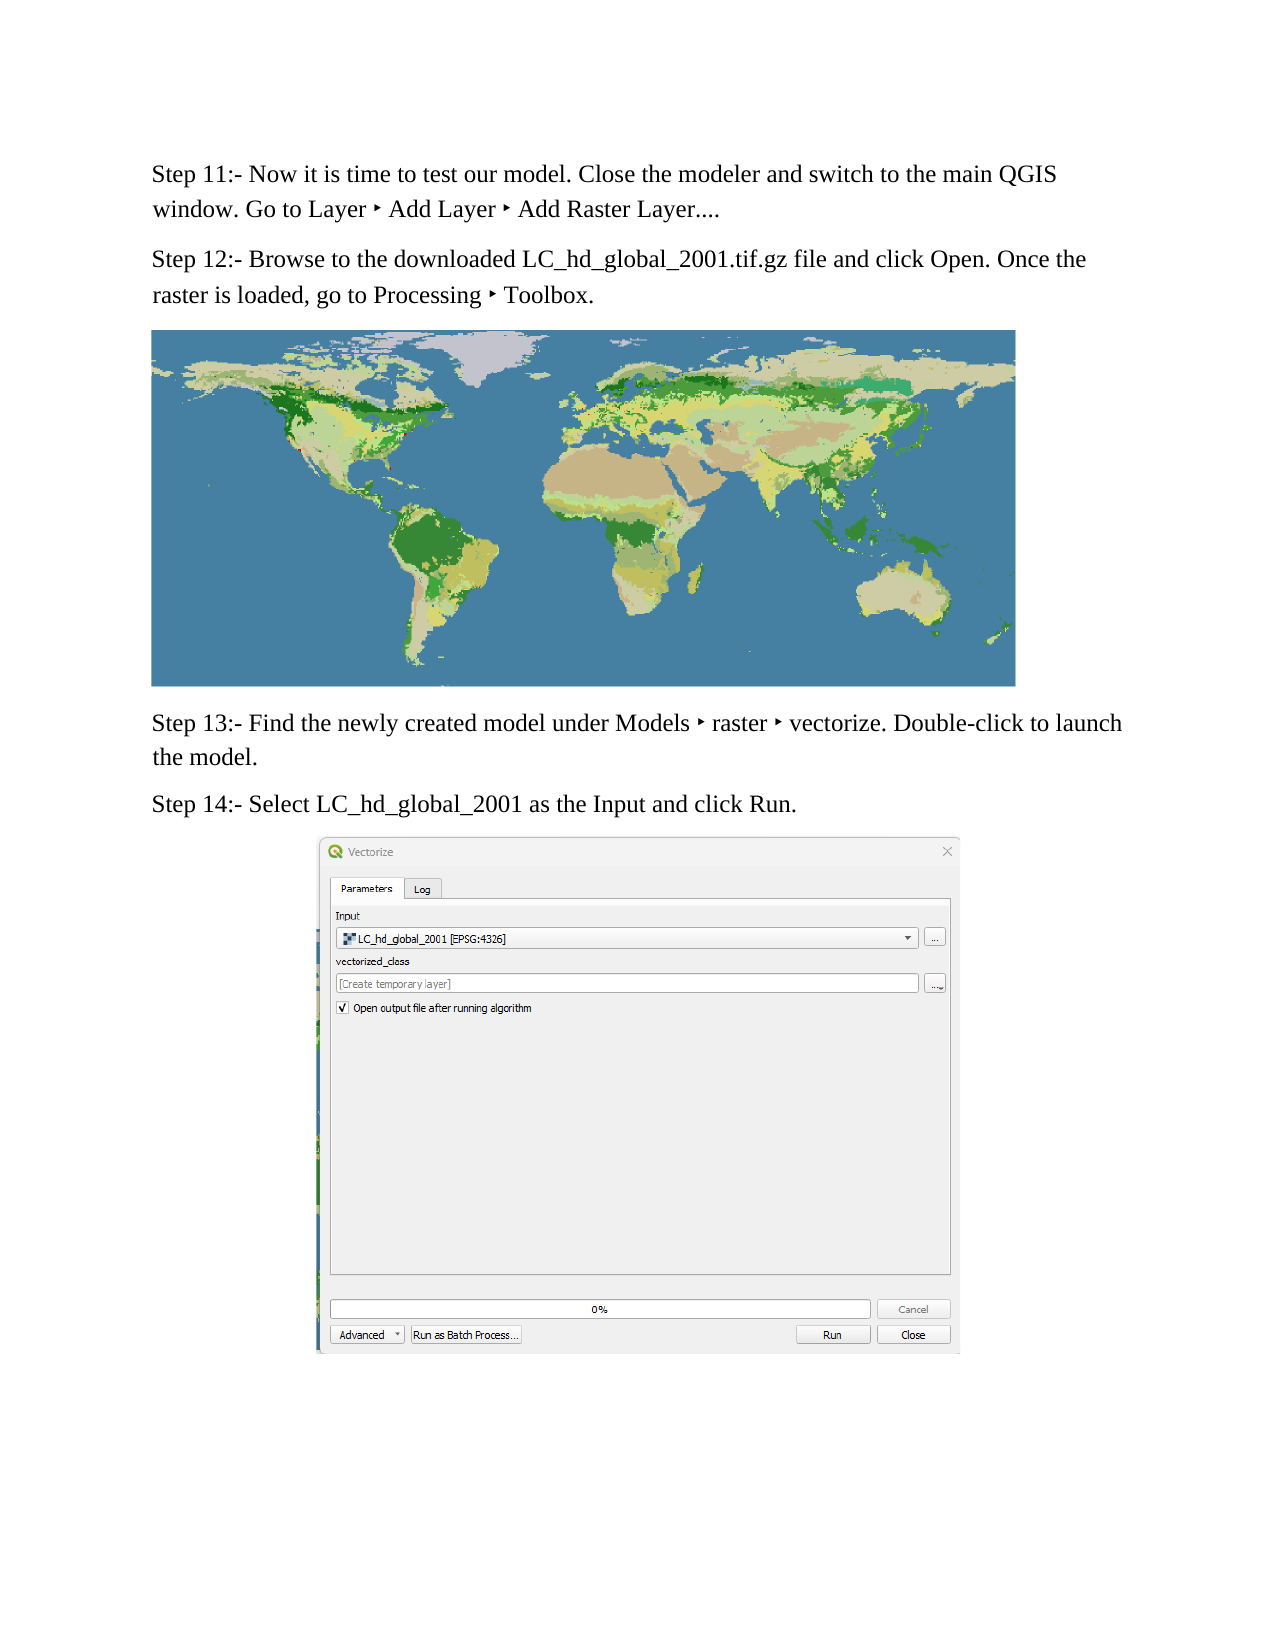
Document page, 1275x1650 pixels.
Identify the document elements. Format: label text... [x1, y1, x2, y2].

picture [151, 329, 1017, 687]
picture [316, 836, 960, 1354]
text Step 11:- Now it is time to test our model. Close the modeler and switch to the main QGIS window. Go to Layer ‣ Add Layer ‣ Add Raster Layer.... [151, 159, 1125, 225]
text Step 12:- Browse to the downloaded LC_hd_global_2001.tif.gz file and click Open. Once the raster is loaded, go to Processing ‣ Toolbox. [151, 244, 1125, 310]
text Step 14:- Select LC_hd_global_2001 as the Input and click Run. [151, 789, 1125, 817]
text Step 13:- Find the newly created model under Models ‣ raster ‣ vectorize. Double-click to launch the model. [151, 705, 1125, 770]
